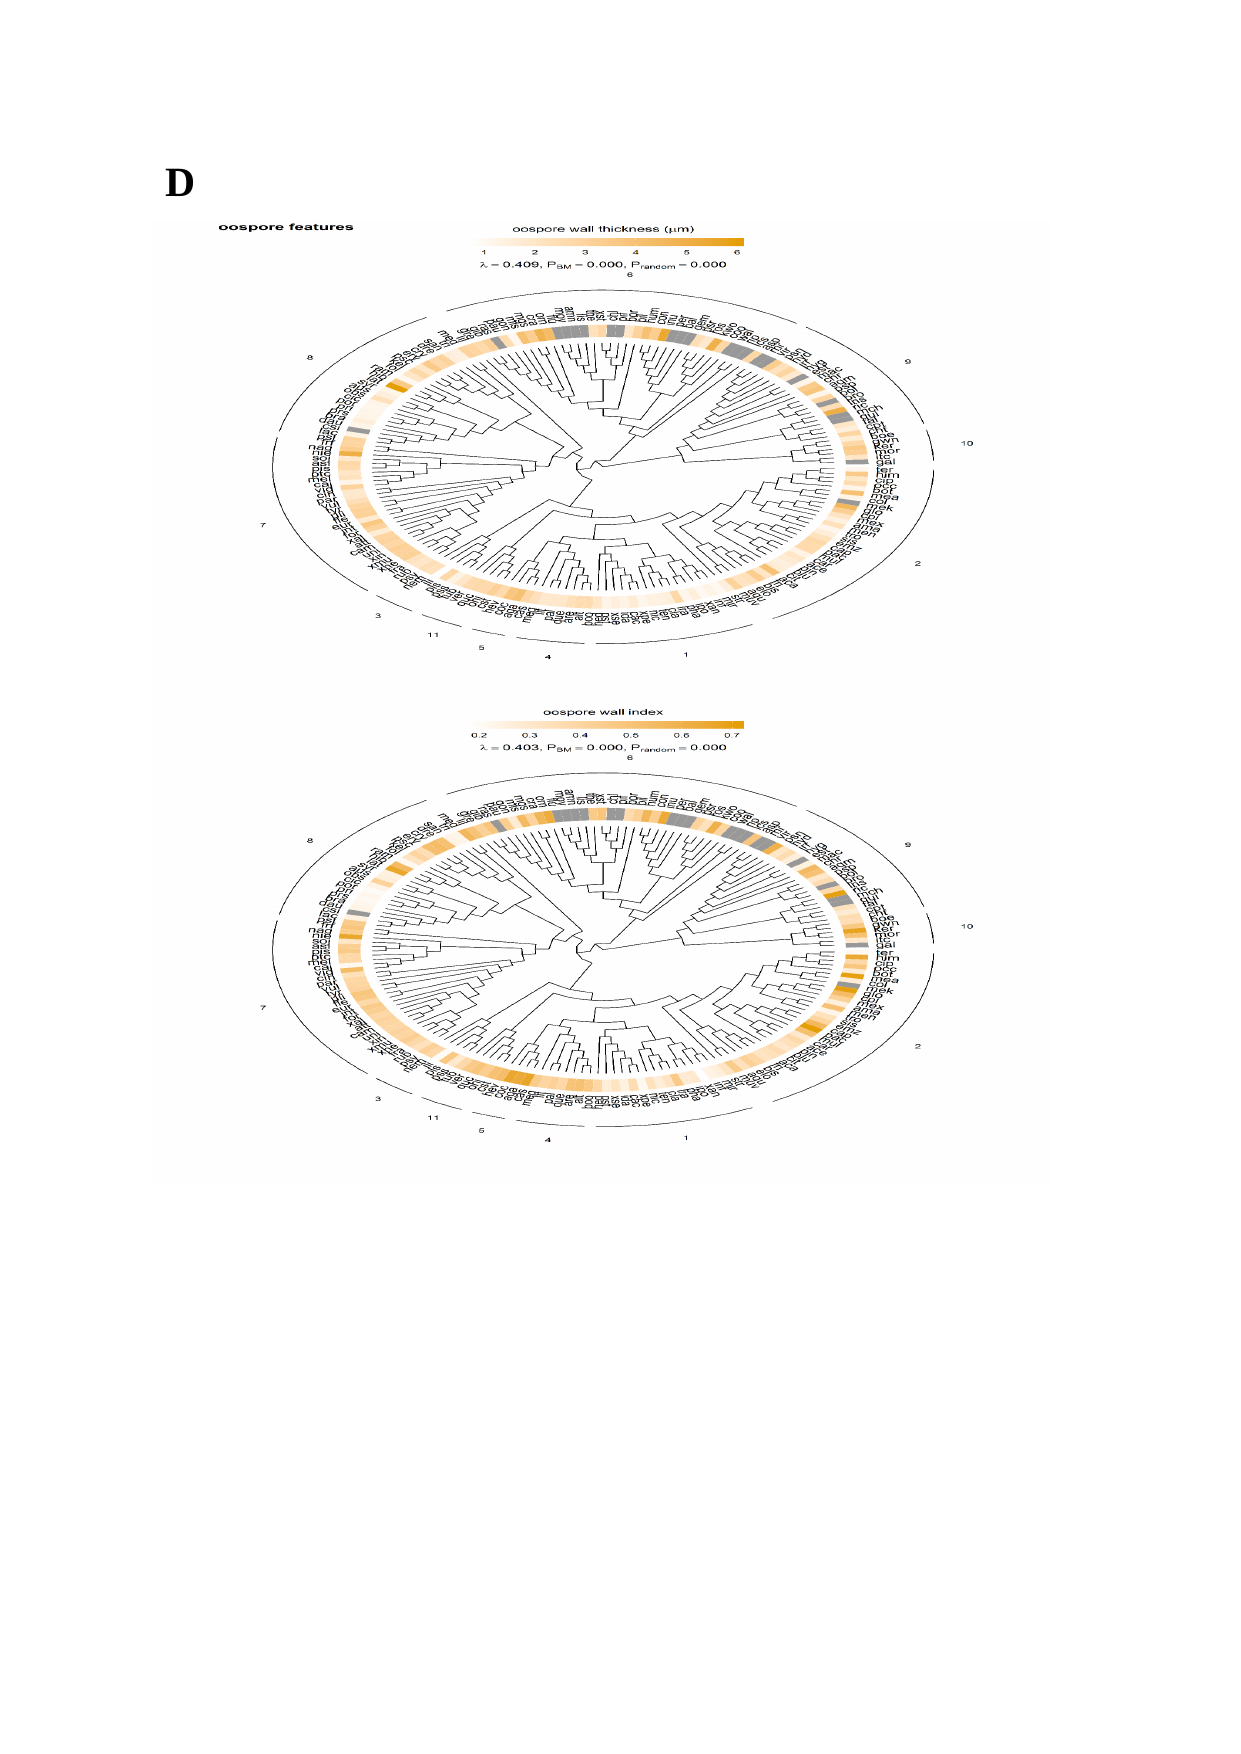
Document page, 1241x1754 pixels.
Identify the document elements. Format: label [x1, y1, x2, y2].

picture [150, 220, 1053, 1186]
